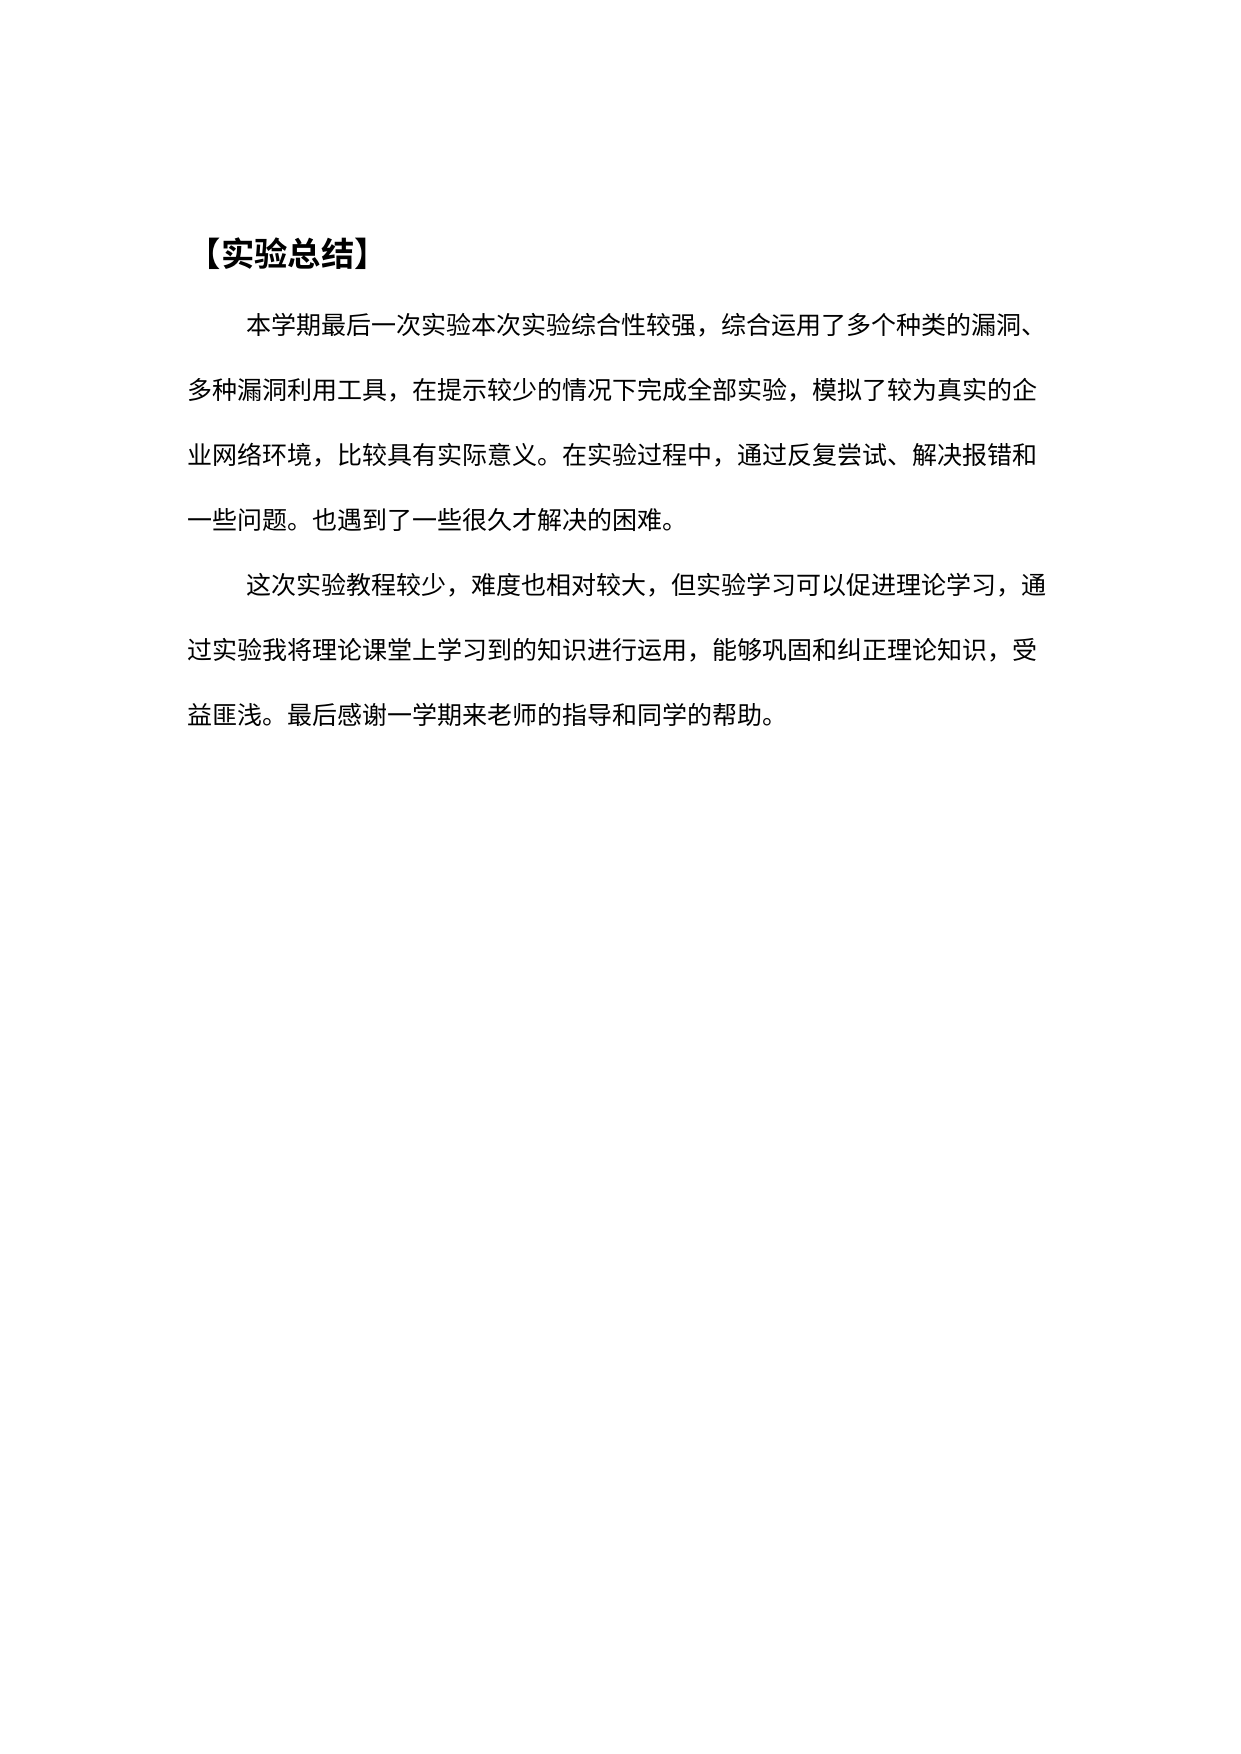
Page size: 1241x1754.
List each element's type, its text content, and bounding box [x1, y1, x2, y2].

text 本学期最后一次实验本次实验综合性较强，综合运用了多个种类的漏洞、多种漏洞利用工具，在提示较少的情况下完成全部实验，模拟了较为真实的企业网络环境，比较具有实际意义。在实验过程中，通过反复尝试、解决报错和一些问题。也遇到了一些很久才解决的困难。 [187, 291, 1053, 551]
text 这次实验教程较少，难度也相对较大，但实验学习可以促进理论学习，通过实验我将理论课堂上学习到的知识进行运用，能够巩固和纠正理论知识，受益匪浅。最后感谢一学期来老师的指导和同学的帮助。 [187, 551, 1053, 746]
title 【实验总结】 [187, 219, 1053, 284]
